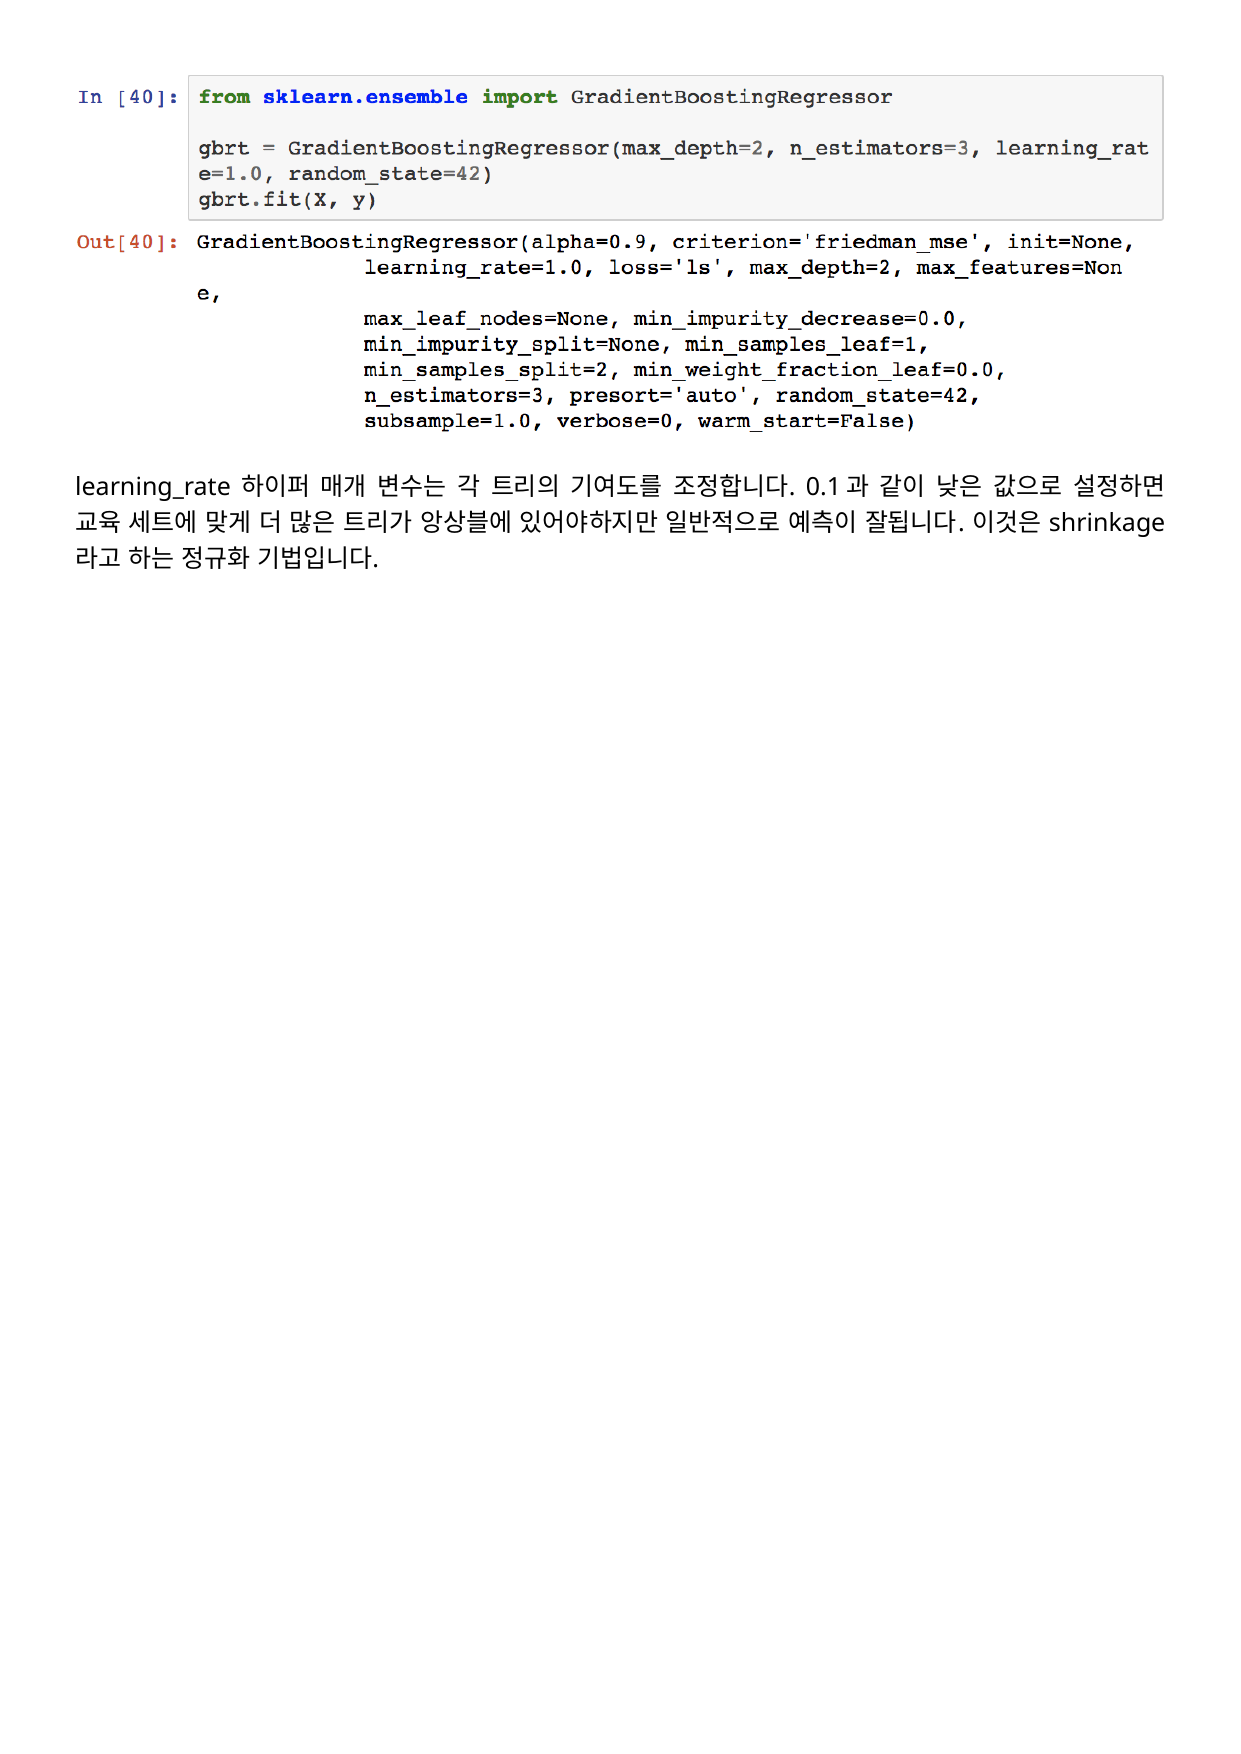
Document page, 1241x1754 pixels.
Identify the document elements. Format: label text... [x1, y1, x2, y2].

text learning_rate 하이퍼 매개 변수는 각 트리의 기여도를 조정합니다. 0.1과 같이 낮은 값으로 설정하면 교육 세트에 맞게 더 많은 트리가 앙상블에 있어야하지만 일반적으로 예측이 잘됩니다. 이것은 shrinkage라고 하는 정규화 기법입니다. [75, 466, 1165, 575]
picture [75, 75, 1165, 432]
